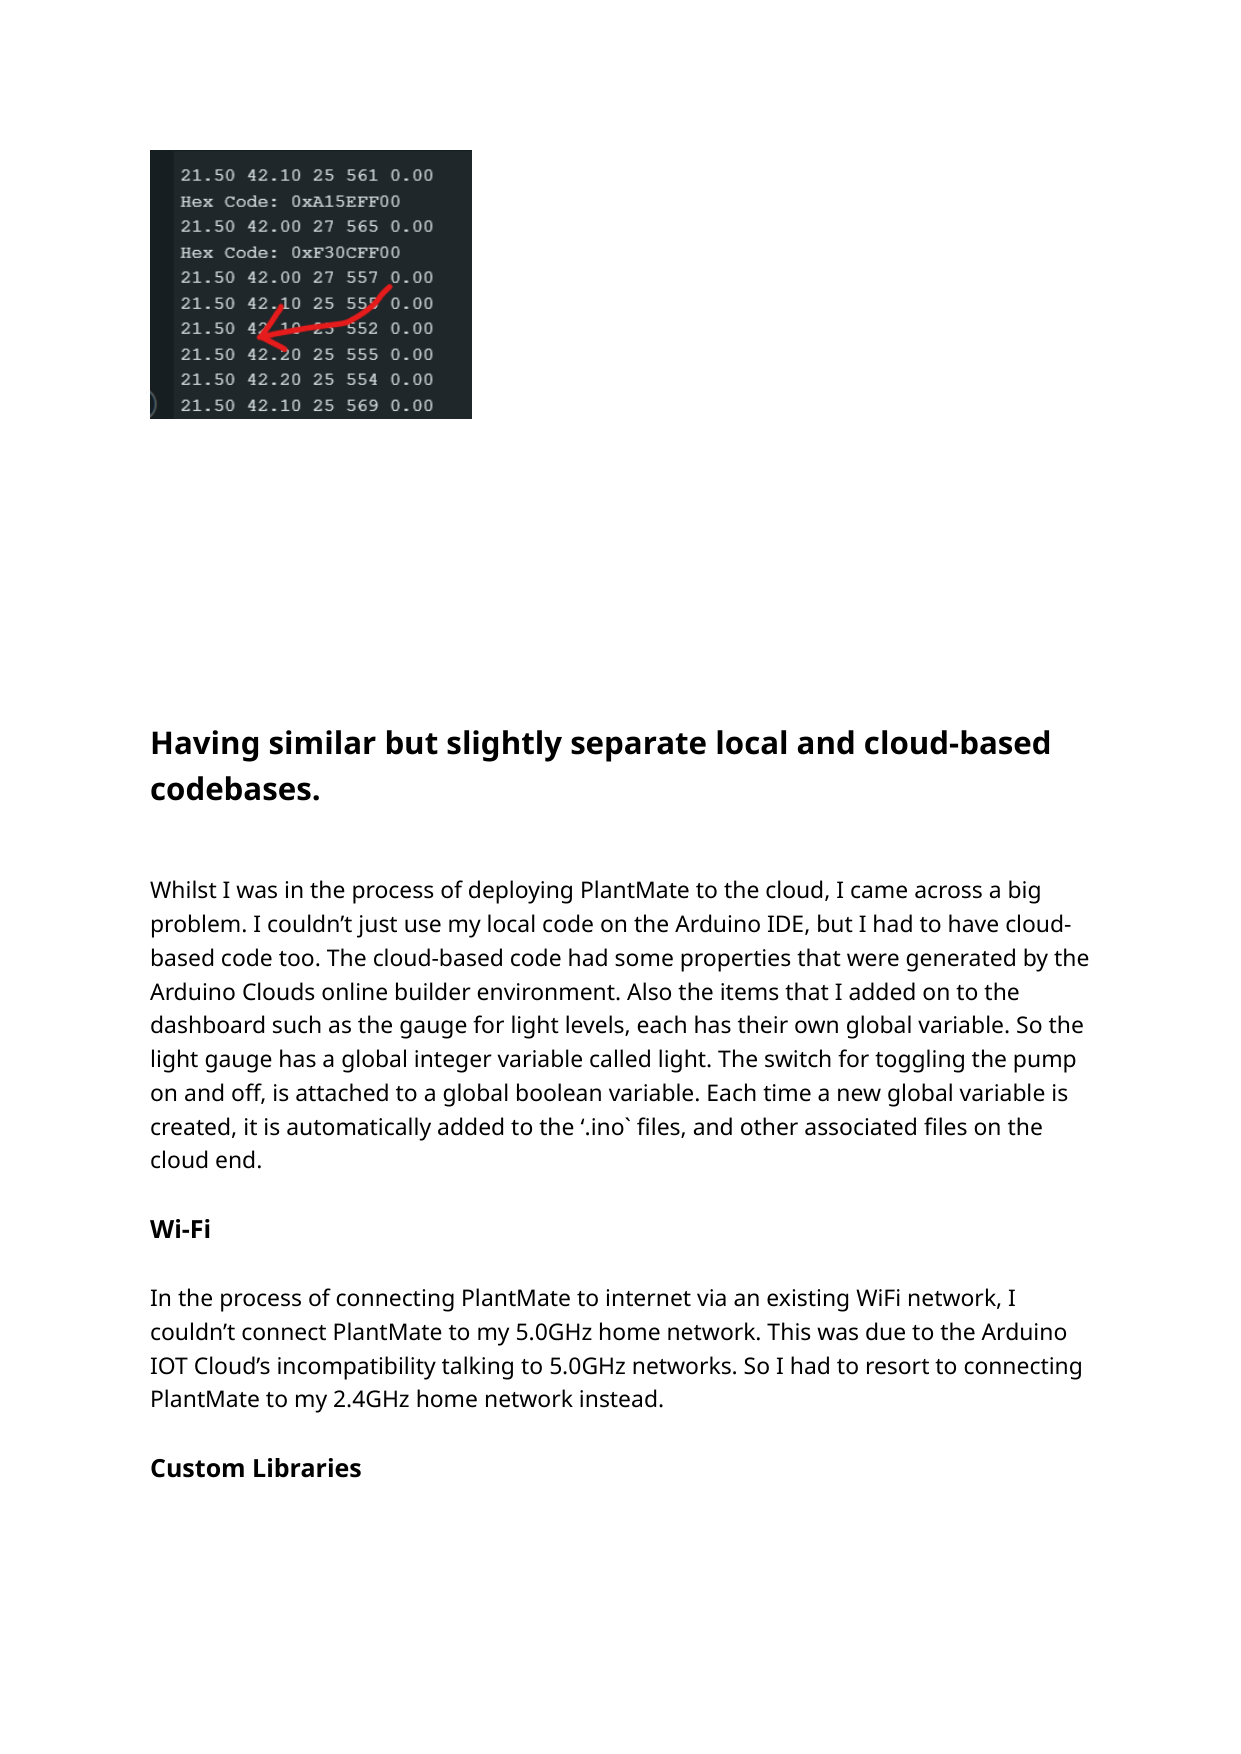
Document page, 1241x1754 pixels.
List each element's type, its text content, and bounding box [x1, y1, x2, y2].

text Wi-Fi [150, 1212, 1090, 1246]
picture [150, 150, 472, 419]
text Custom Libraries [150, 1451, 1090, 1485]
text Whilst I was in the process of deploying PlantMate to the cloud, I came across a big problem. I couldn’t just use my local code on the Arduino IDE, but I had to have cloud-based code too. The cloud-based code had some properties that were generated by the Arduino Clouds online builder environment. Also the items that I added on to the dashboard such as the gauge for light levels, each has their own global variable. So the light gauge has a global integer variable called light. The switch for toggling the pump on and off, is attached to a global boolean variable. Each time a new global variable is created, it is automatically added to the ‘.ino` files, and other associated files on the cloud end. [150, 874, 1090, 1175]
text Having similar but slightly separate local and cloud-based codebases. [150, 721, 1090, 809]
text In the process of connecting PlantMate to internet via an existing WiFi network, I couldn’t connect PlantMate to my 5.0GHz home network. This was due to the Arduino IOT Cloud’s incompatibility talking to 5.0GHz networks. So I had to resort to connecting PlantMate to my 2.4GHz home network instead. [150, 1282, 1090, 1415]
